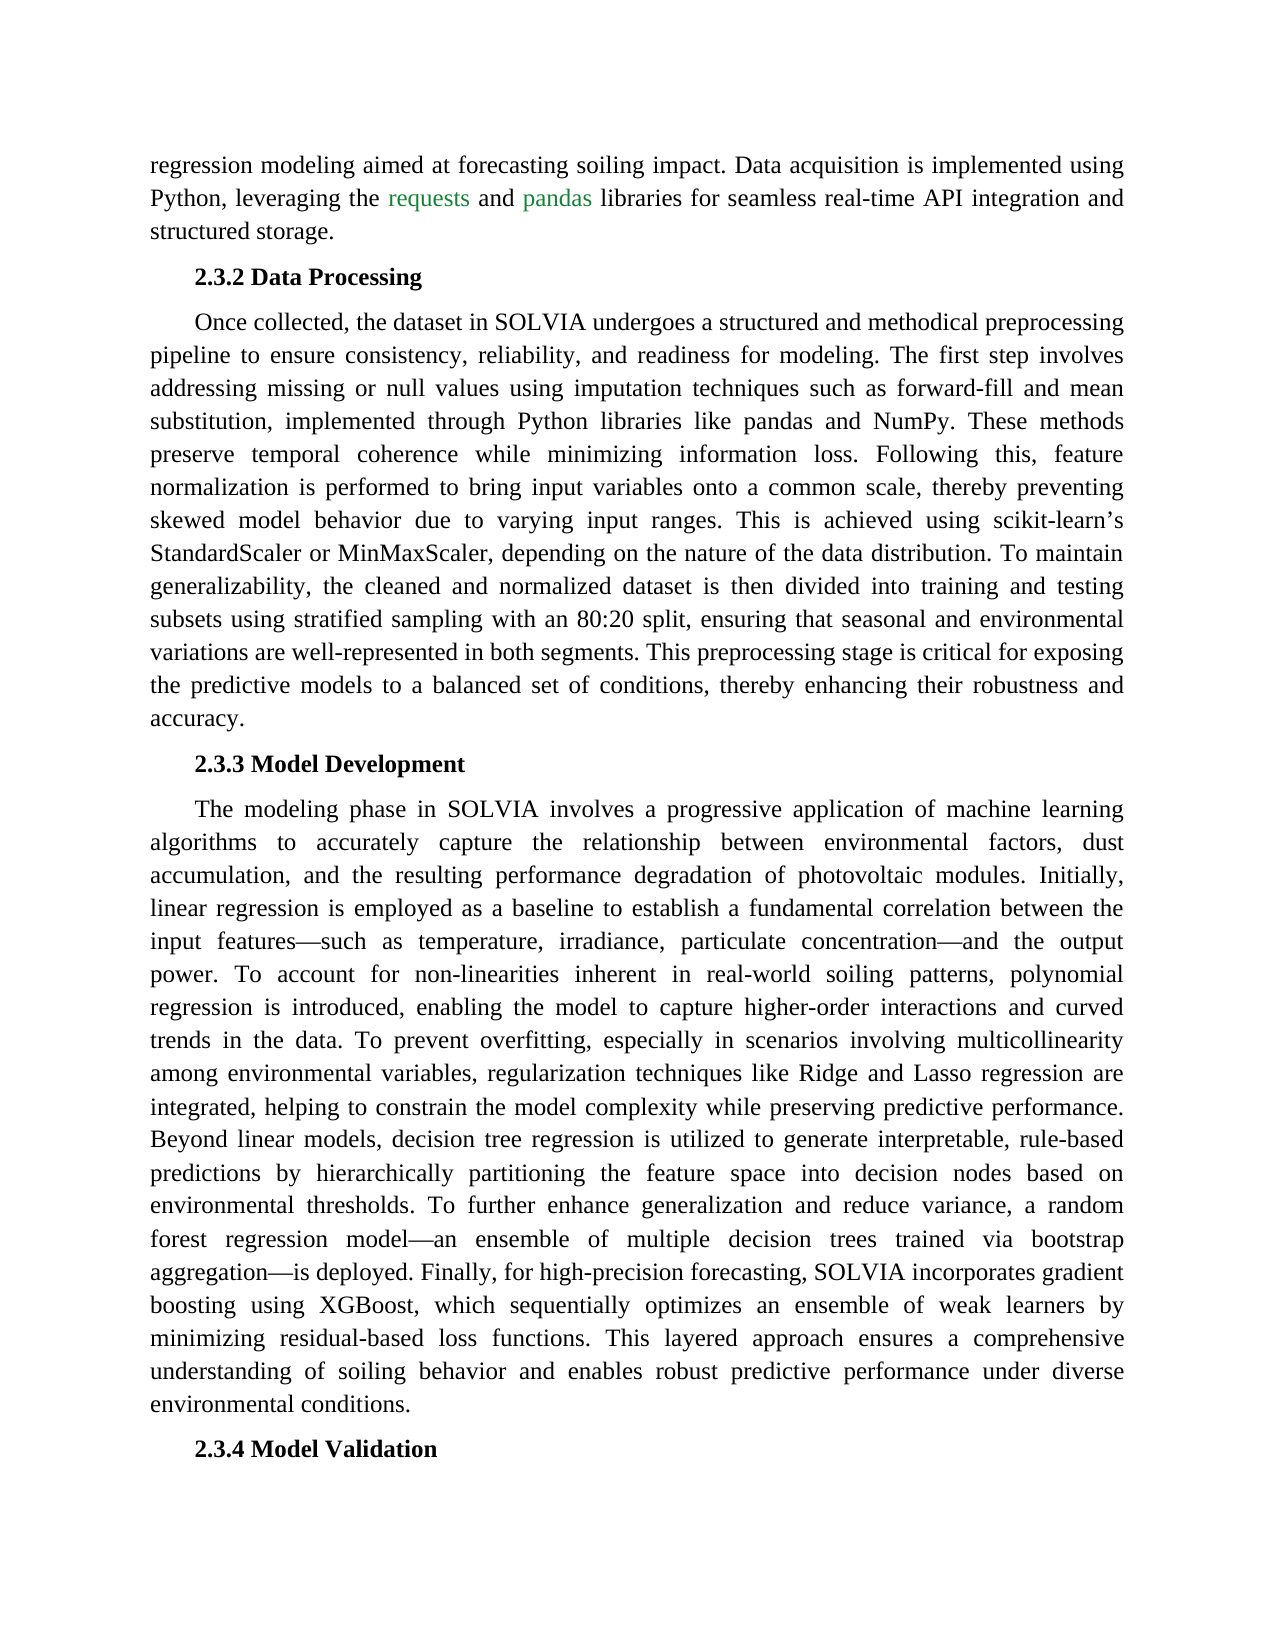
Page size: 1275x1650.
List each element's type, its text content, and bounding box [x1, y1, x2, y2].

text 2.3.3 Model Development [150, 749, 1125, 778]
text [150, 150, 1125, 245]
text The modeling phase in SOLVIA involves a progressive application of machine learning algorithms to accurately capture the relationship between environmental factors, dust accumulation, and the resulting performance degradation of photovoltaic modules. Initially, linear regression is employed as a baseline to establish a fundamental correlation between the input features—such as temperature, irradiance, particulate concentration—and the output power. To account for non-linearities inherent in real-world soiling patterns, polynomial regression is introduced, enabling the model to capture higher-order interactions and curved trends in the data. To prevent overfitting, especially in scenarios involving multicollinearity among environmental variables, regularization techniques like Ridge and Lasso regression are integrated, helping to constrain the model complexity while preserving predictive performance. Beyond linear models, decision tree regression is utilized to generate interpretable, rule-based predictions by hierarchically partitioning the feature space into decision nodes based on environmental thresholds. To further enhance generalization and reduce variance, a random forest regression model—an ensemble of multiple decision trees trained via bootstrap aggregation—is deployed. Finally, for high-precision forecasting, SOLVIA incorporates gradient boosting using XGBoost, which sequentially optimizes an ensemble of weak learners by minimizing residual-based loss functions. This layered approach ensures a comprehensive understanding of soiling behavior and enables robust predictive performance under diverse environmental conditions. [150, 794, 1125, 1417]
text 2.3.4 Model Validation [150, 1434, 1125, 1463]
text 2.3.2 Data Processing [150, 262, 1125, 290]
text Once collected, the dataset in SOLVIA undergoes a structured and methodical preprocessing pipeline to ensure consistency, reliability, and readiness for modeling. The first step involves addressing missing or null values using imputation techniques such as forward-fill and mean substitution, implemented through Python libraries like pandas and NumPy. These methods preserve temporal coherence while minimizing information loss. Following this, feature normalization is performed to bring input variables onto a common scale, thereby preventing skewed model behavior due to varying input ranges. This is achieved using scikit-learn’s StandardScaler or MinMaxScaler, depending on the nature of the data distribution. To maintain generalizability, the cleaned and normalized dataset is then divided into training and testing subsets using stratified sampling with an 80:20 split, ensuring that seasonal and environmental variations are well-represented in both segments. This preprocessing stage is critical for exposing the predictive models to a balanced set of conditions, thereby enhancing their robustness and accuracy. [150, 307, 1125, 732]
